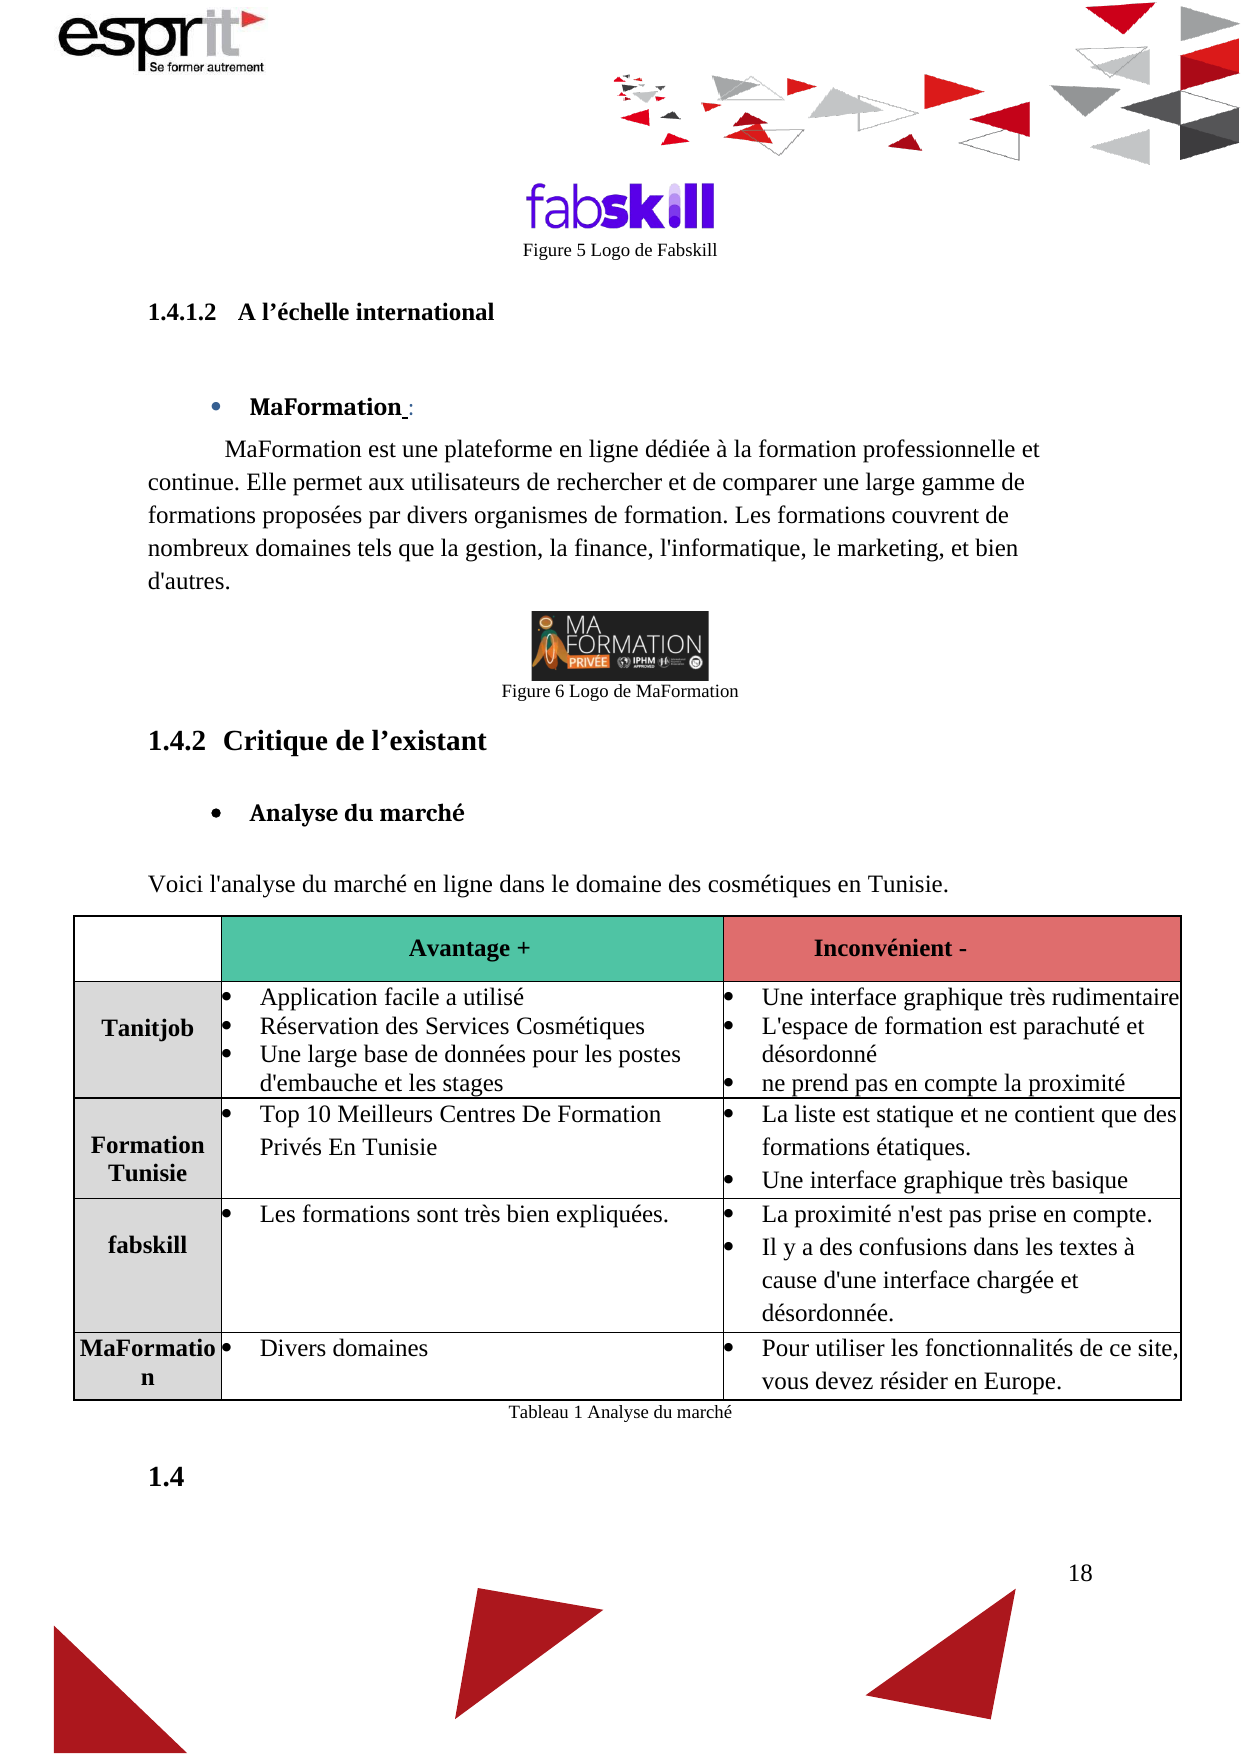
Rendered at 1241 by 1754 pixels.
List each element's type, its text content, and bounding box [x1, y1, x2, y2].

table_header Inconvénient - [724, 917, 1180, 981]
table_cell Divers domaines [222, 1333, 723, 1399]
subtitle Analyse du marché [212, 799, 1093, 828]
subtitle A l’échelle international [148, 297, 1093, 326]
picture [531, 611, 709, 681]
table_cell Les formations sont très bien expliquées. [222, 1199, 723, 1331]
table_cell La liste est statique et ne contient que des formations étatiques. Une interface graphique très basique [724, 1099, 1180, 1198]
table_cell Application facile a utilisé Réservation des Services Cosmétiques Une large base de données pour les postes d'embauche et les stages [222, 982, 723, 1097]
text Tableau 1 Analyse du marché [148, 1401, 1093, 1422]
table_cell Pour utiliser les fonctionnalités de ce site, vous devez résider en Europe. [724, 1333, 1180, 1399]
table_cell Une interface graphique très rudimentaire L'espace de formation est parachuté et désordonné ne prend pas en compte la proximité [724, 982, 1180, 1097]
picture [54, 7, 269, 75]
table_cell fabskill [75, 1199, 221, 1331]
table_header Avantage + [222, 917, 723, 981]
subtitle Critique de l’existant [148, 723, 1093, 756]
subtitle MaFormation : [212, 393, 1093, 421]
table_cell Formation Tunisie [75, 1099, 221, 1198]
text Voici l'analyse du marché en ligne dans le domaine des cosmétiques en Tunisie. [148, 869, 1093, 898]
table_cell MaFormation [75, 1333, 221, 1399]
picture [514, 173, 726, 239]
table_header [75, 917, 221, 981]
text Figure 5 Logo de Fabskill [148, 238, 1093, 260]
table_cell Tanitjob [75, 982, 221, 1097]
picture [613, 0, 1241, 167]
text Figure 6 Logo de MaFormation [148, 680, 1093, 702]
text MaFormation est une plateforme en ligne dédiée à la formation professionnelle et continue. Elle permet aux utilisateurs de rechercher et de comparer une large gamme de formations proposées par divers organismes de formation. Les formations couvrent de nombreux domaines tels que la gestion, la finance, l'informatique, le marketing, et bien d'autres. [148, 434, 1093, 595]
table_cell La proximité n'est pas prise en compte. Il y a des confusions dans les textes à cause d'une interface chargée et désordonnée. [724, 1199, 1180, 1331]
table_cell Top 10 Meilleurs Centres De Formation Privés En Tunisie [222, 1099, 723, 1198]
